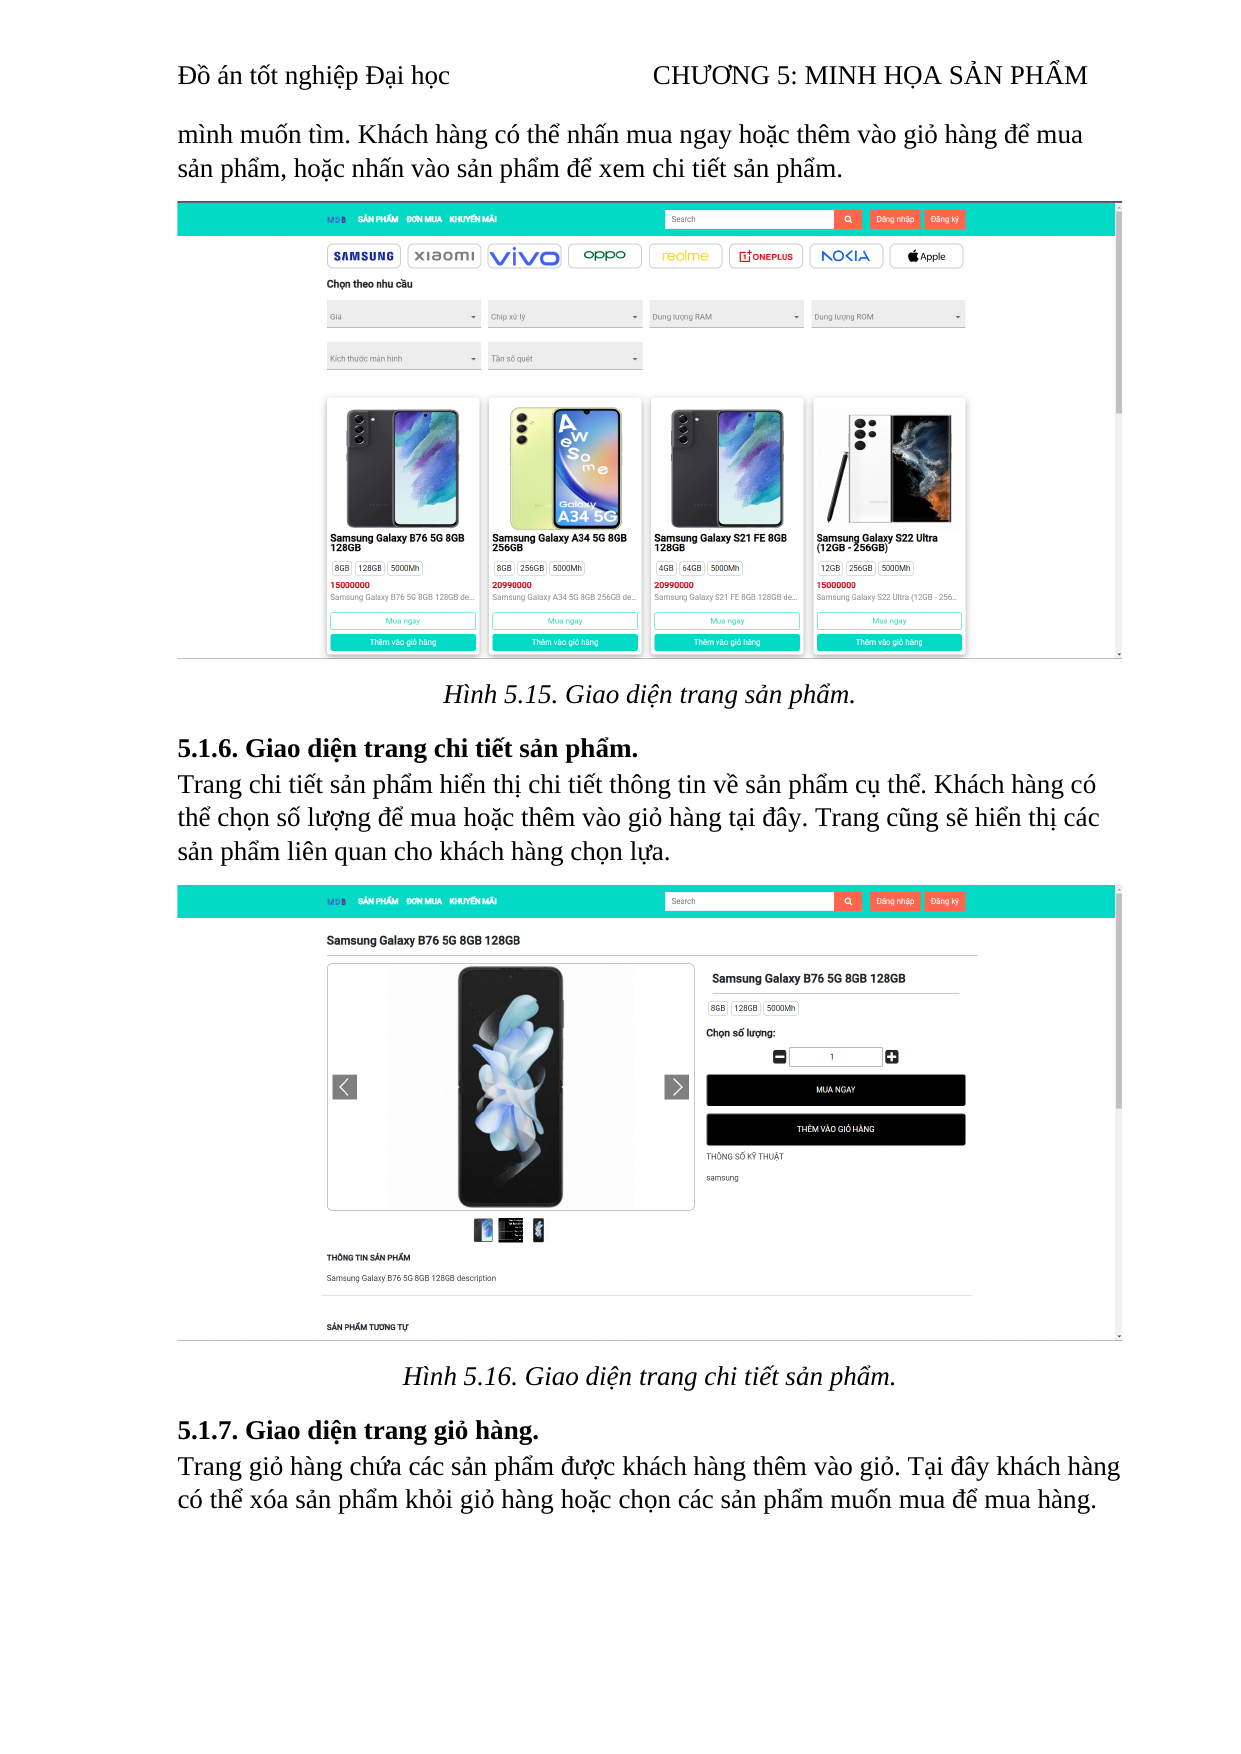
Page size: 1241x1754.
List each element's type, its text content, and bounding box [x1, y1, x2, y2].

text Trang chi tiết sản phẩm hiển thị chi tiết thông tin về sản phẩm cụ thể. Khách hàng có thể chọn số lượng để mua hoặc thêm vào giỏ hàng tại đây. Trang cũng sẽ hiển thị các sản phẩm liên quan cho khách hàng chọn lựa. [177, 768, 1122, 866]
text Trang giỏ hàng chứa các sản phẩm được khách hàng thêm vào giỏ. Tại đây khách hàng có thể xóa sản phẩm khỏi giỏ hàng hoặc chọn các sản phẩm muốn mua để mua hàng. [177, 1450, 1122, 1514]
subtitle 5.1.7. Giao diện trang giỏ hàng. [177, 1414, 1122, 1445]
picture [177, 201, 1123, 659]
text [177, 118, 1122, 183]
subtitle 5.1.6. Giao diện trang chi tiết sản phẩm. [177, 732, 1122, 763]
picture [177, 885, 1123, 1341]
